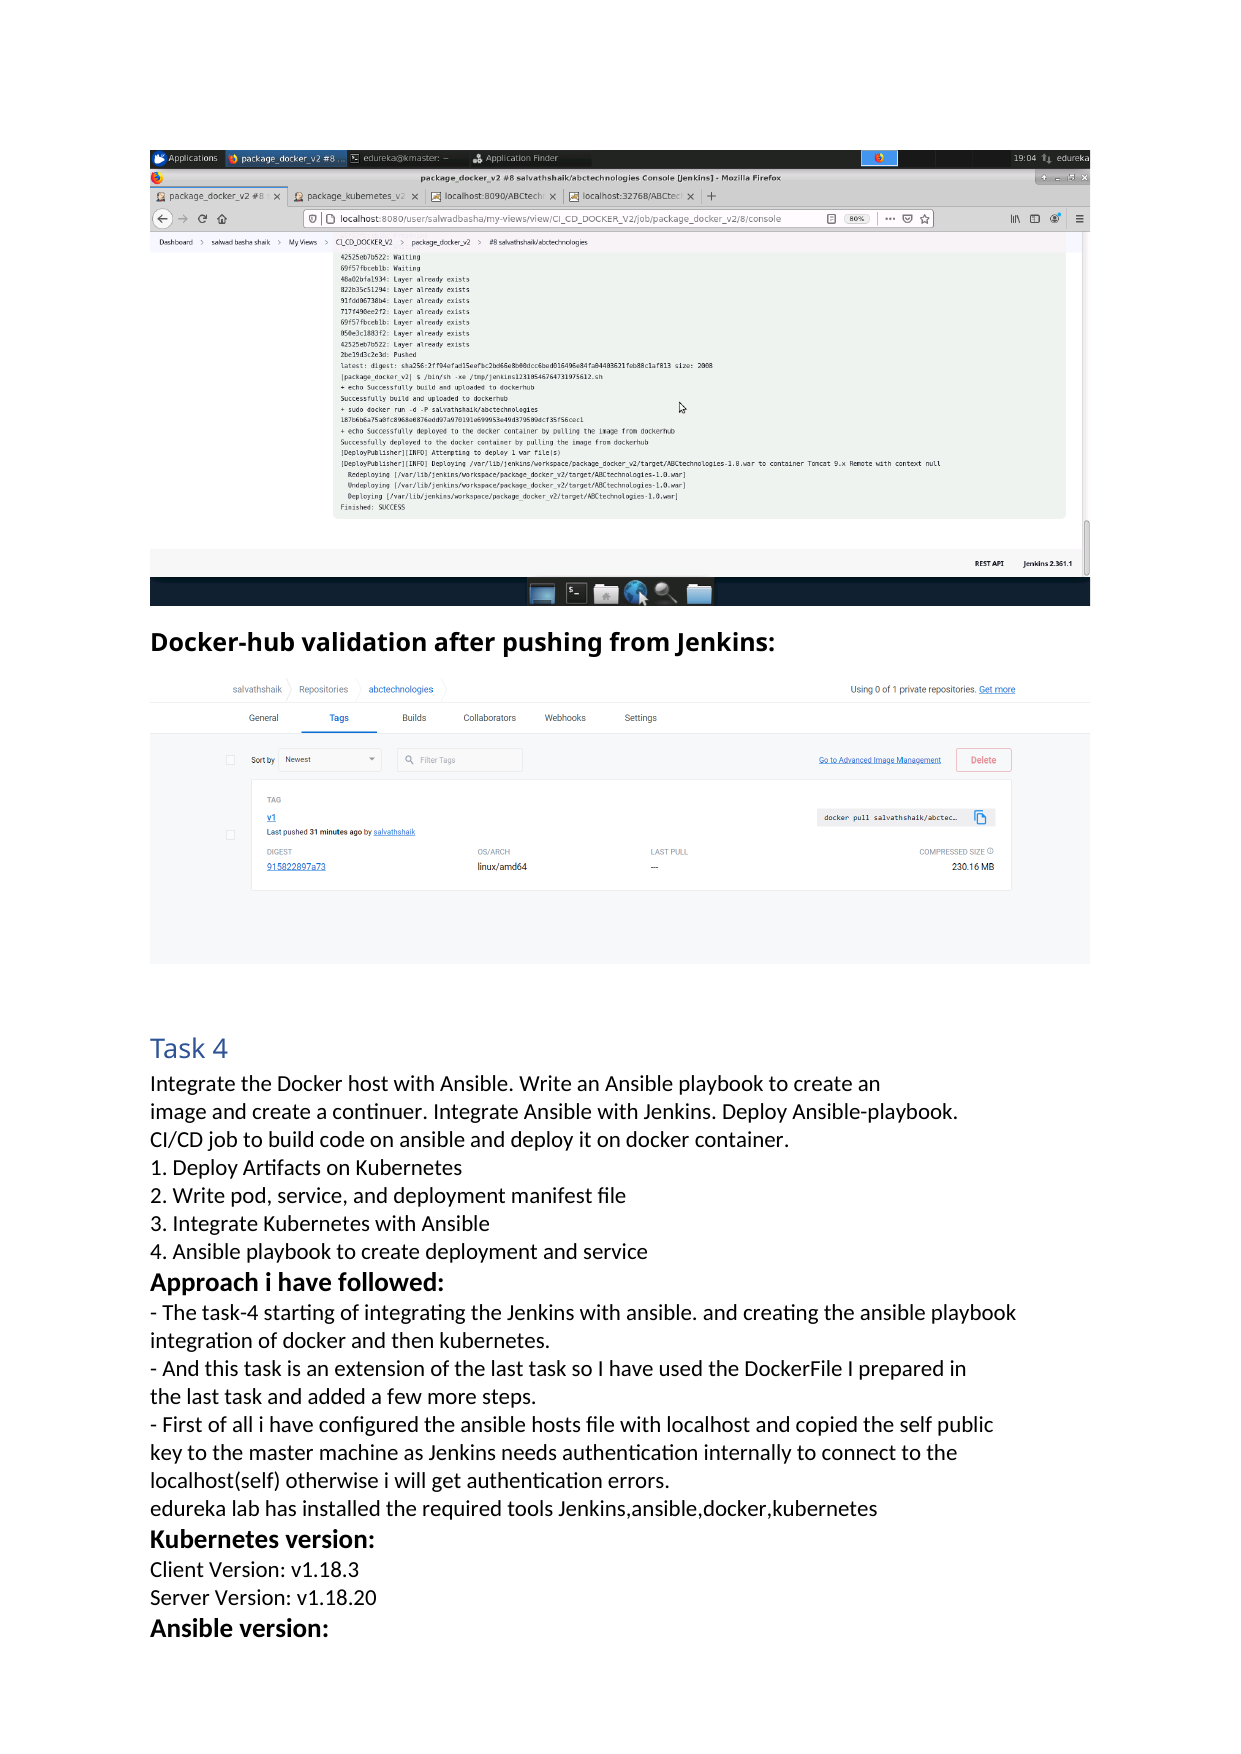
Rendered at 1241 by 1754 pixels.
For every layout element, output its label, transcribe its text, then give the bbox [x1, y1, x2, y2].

text 3. Integrate Kubernetes with Ansible [150, 1209, 1090, 1237]
text Server Version: v1.18.20 [150, 1583, 1090, 1612]
text integration of docker and then kubernetes. [150, 1326, 1090, 1354]
text the last task and added a few more steps. [150, 1382, 1090, 1410]
text edureka lab has installed the required tools Jenkins,ansible,docker,kubernetes [150, 1494, 1090, 1522]
text - And this task is an extension of the last task so I have used the DockerFile I prepared in [150, 1354, 1090, 1382]
text 1. Deploy Artifacts on Kubernetes [150, 1153, 1090, 1181]
text key to the master machine as Jenkins needs authentication internally to connect to the [150, 1438, 1090, 1466]
text Integrate the Docker host with Ansible. Write an Ansible playbook to create an [150, 1069, 1090, 1097]
text CI/CD job to build code on ansible and deploy it on docker container. [150, 1125, 1090, 1153]
subtitle Task 4 [150, 1029, 1090, 1066]
text 4. Ansible playbook to create deployment and service [150, 1237, 1090, 1265]
text Kubernetes version: [150, 1522, 1090, 1556]
text Ansible version: [150, 1612, 1090, 1644]
text - First of all i have configured the ansible hosts file with localhost and copied the self public [150, 1410, 1090, 1438]
text Docker-hub validation after pushing from Jenkins: [150, 625, 1090, 659]
text image and create a continuer. Integrate Ansible with Jenkins. Deploy Ansible-playbook. [150, 1097, 1090, 1125]
text - The task-4 starting of integrating the Jenkins with ansible. and creating the ansible playbook [150, 1298, 1090, 1326]
text Approach i have followed: [150, 1265, 1090, 1298]
text 2. Write pod, service, and deployment manifest file [150, 1181, 1090, 1209]
text localhost(self) otherwise i will get authentication errors. [150, 1466, 1090, 1494]
text Client Version: v1.18.3 [150, 1556, 1090, 1583]
